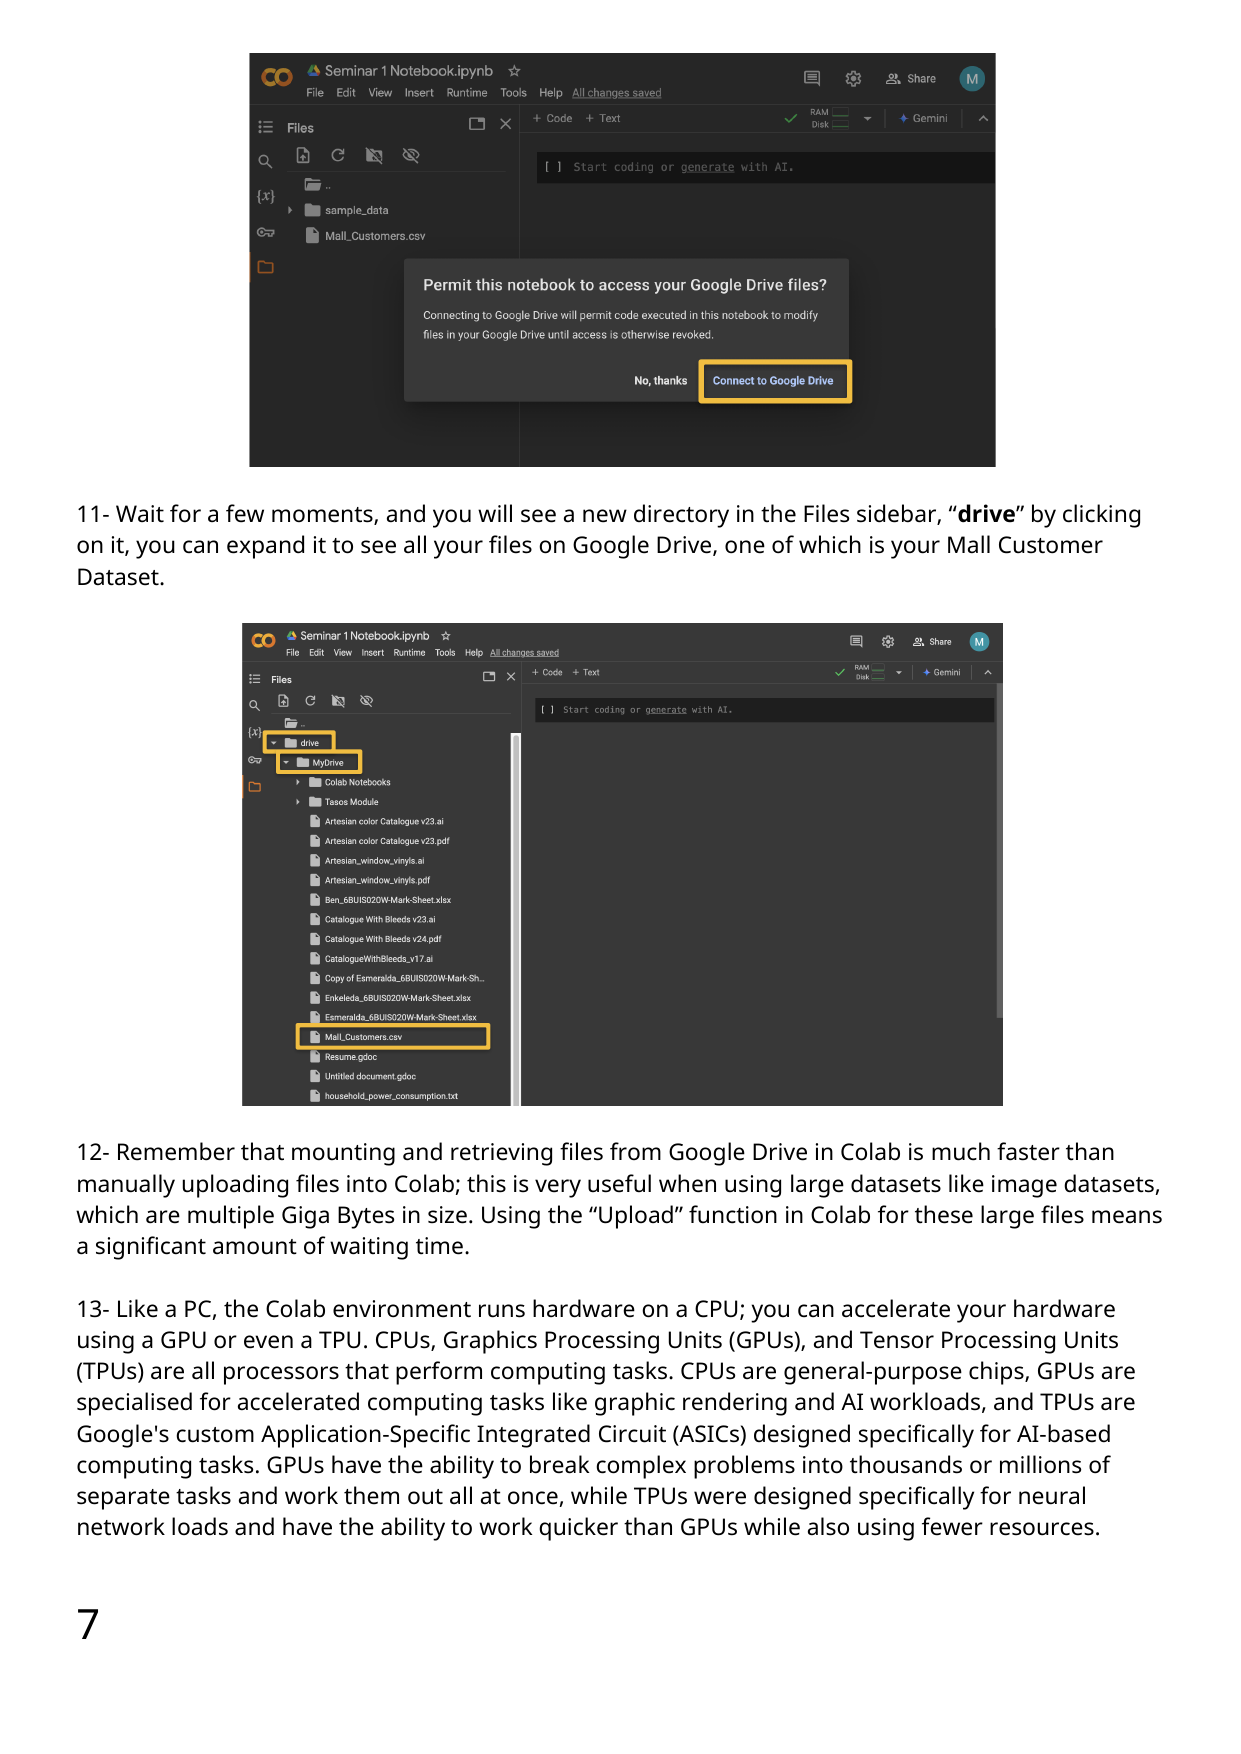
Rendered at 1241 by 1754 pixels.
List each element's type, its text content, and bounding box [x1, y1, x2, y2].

text 12- Remember that mounting and retrieving files from Google Drive in Colab is much faster than manually uploading files into Colab; this is very useful when using large datasets like image datasets, which are multiple Giga Bytes in size. Using the “Upload” function in Colab for these large files means a significant amount of waiting time. [76, 1136, 1169, 1261]
picture [249, 53, 996, 467]
picture [242, 623, 1003, 1106]
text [76, 1293, 1169, 1543]
text 11- Wait for a few moments, and you will see a new directory in the Files sidebar, “drive” by clicking on it, you can expand it to see all your files on Google Drive, one of which is your Mall Customer Dataset. [76, 498, 1169, 592]
